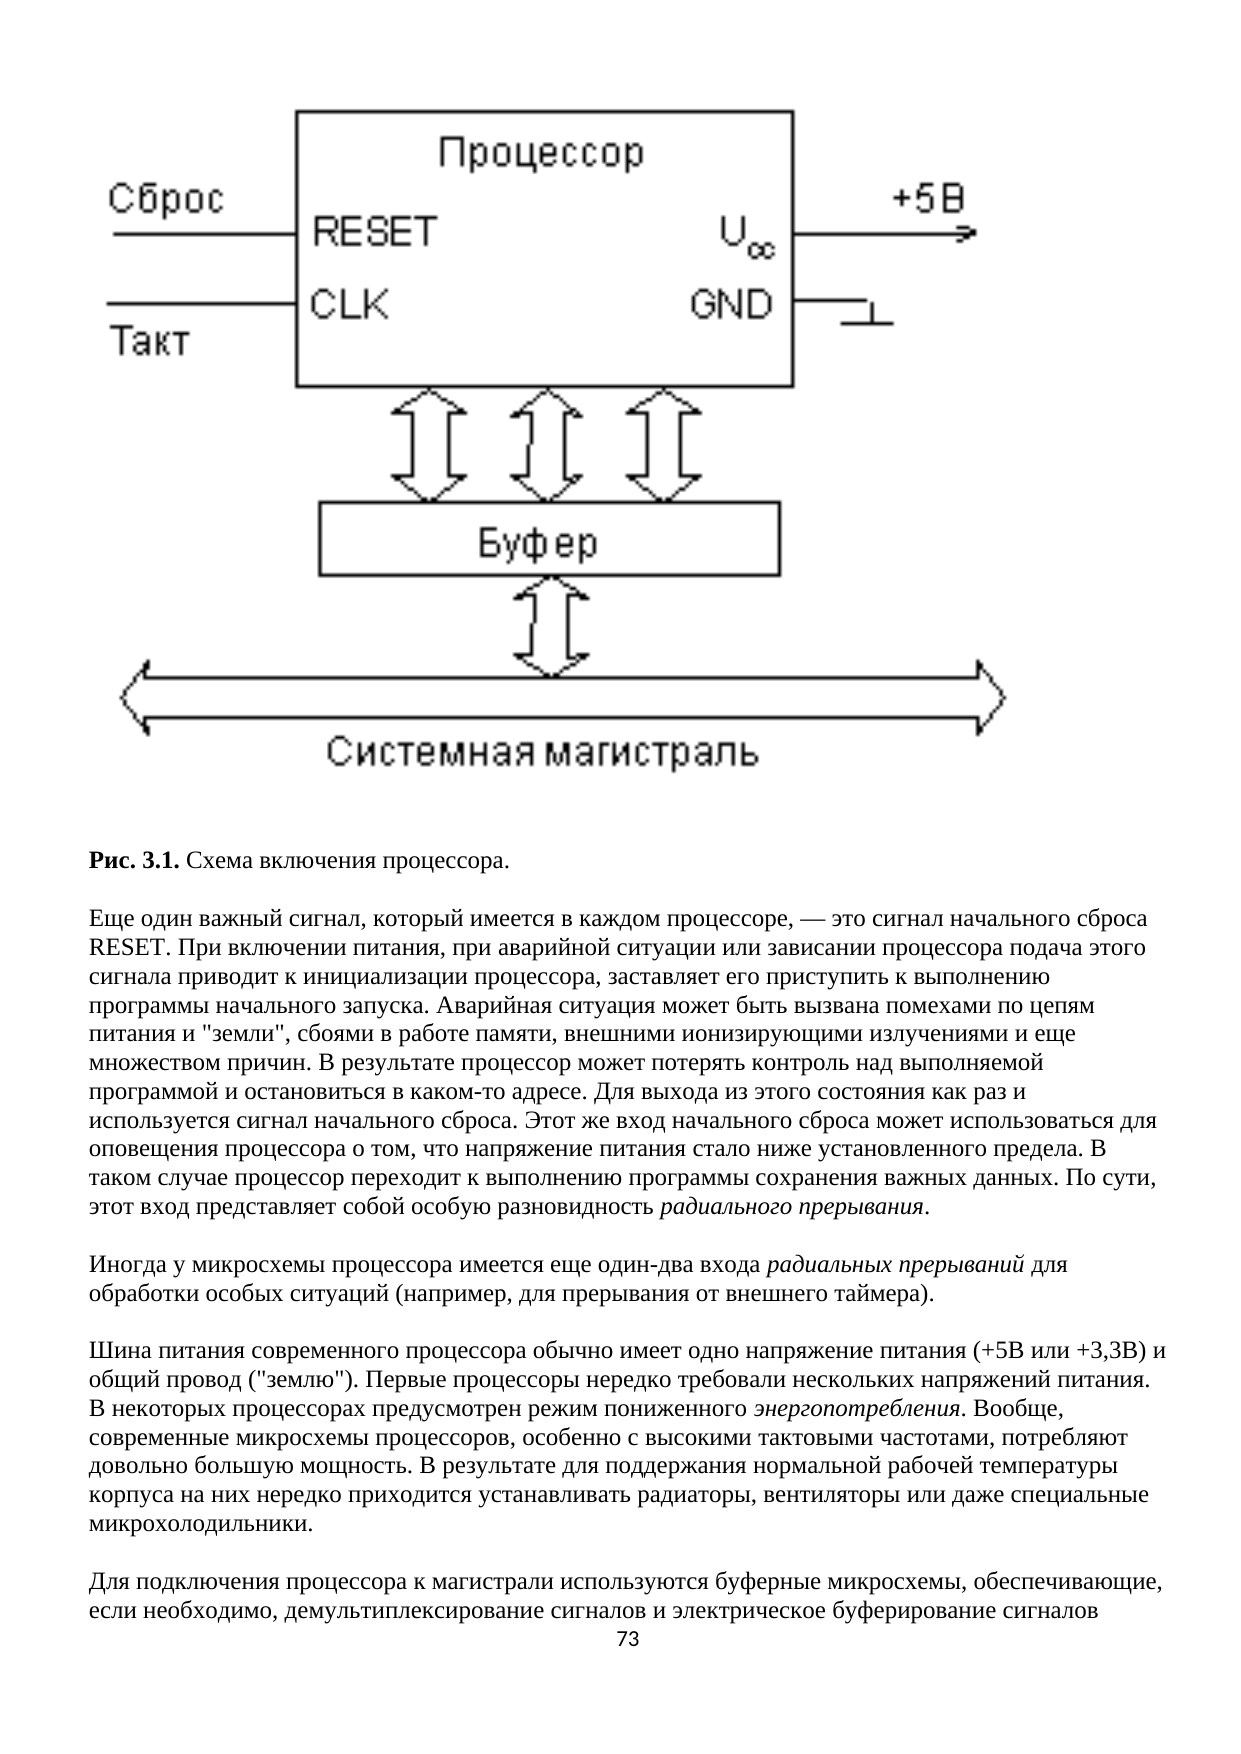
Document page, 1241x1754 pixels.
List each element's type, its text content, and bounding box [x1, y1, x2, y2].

text Шина питания современного процессора обычно имеет одно напряжение питания (+5В или +3,3В) и общий провод ("землю"). Первые процессоры нередко требовали нескольких напряжений питания. В некоторых процессорах предусмотрен режим пониженного энергопотребления. Вообще, современные микросхемы процессоров, особенно с высокими тактовыми частотами, потребляют довольно большую мощность. В результате для поддержания нормальной рабочей температуры корпуса на них нередко приходится устанавливать радиаторы, вентиляторы или даже специальные микрохолодильники. [89, 1336, 1167, 1537]
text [89, 1566, 1167, 1623]
text Еще один важный сигнал, который имеется в каждом процессоре, — это сигнал начального сброса RESET. При включении питания, при аварийной ситуации или зависании процессора подача этого сигнала приводит к инициализации процессора, заставляет его приступить к выполнению программы начального запуска. Аварийная ситуация может быть вызвана помехами по цепям питания и "земли", сбоями в работе памяти, внешними ионизирующими излучениями и еще множеством причин. В результате процессор может потерять контроль над выполняемой программой и остановиться в каком-то адресе. Для выхода из этого состояния как раз и используется сигнал начального сброса. Этот же вход начального сброса может использоваться для оповещения процессора о том, что напряжение питания стало ниже установленного предела. В таком случае процессор переходит к выполнению программы сохранения важных данных. По сути, этот вход представляет собой особую разновидность радиального прерывания. [89, 903, 1167, 1220]
text Иногда у микросхемы процессора имеется еще один-два входа радиальных прерываний для обработки особых ситуаций (например, для прерывания от внешнего таймера). [89, 1249, 1167, 1306]
picture [88, 88, 1027, 790]
text Рис. 3.1. Схема включения процессора. [89, 811, 1167, 874]
